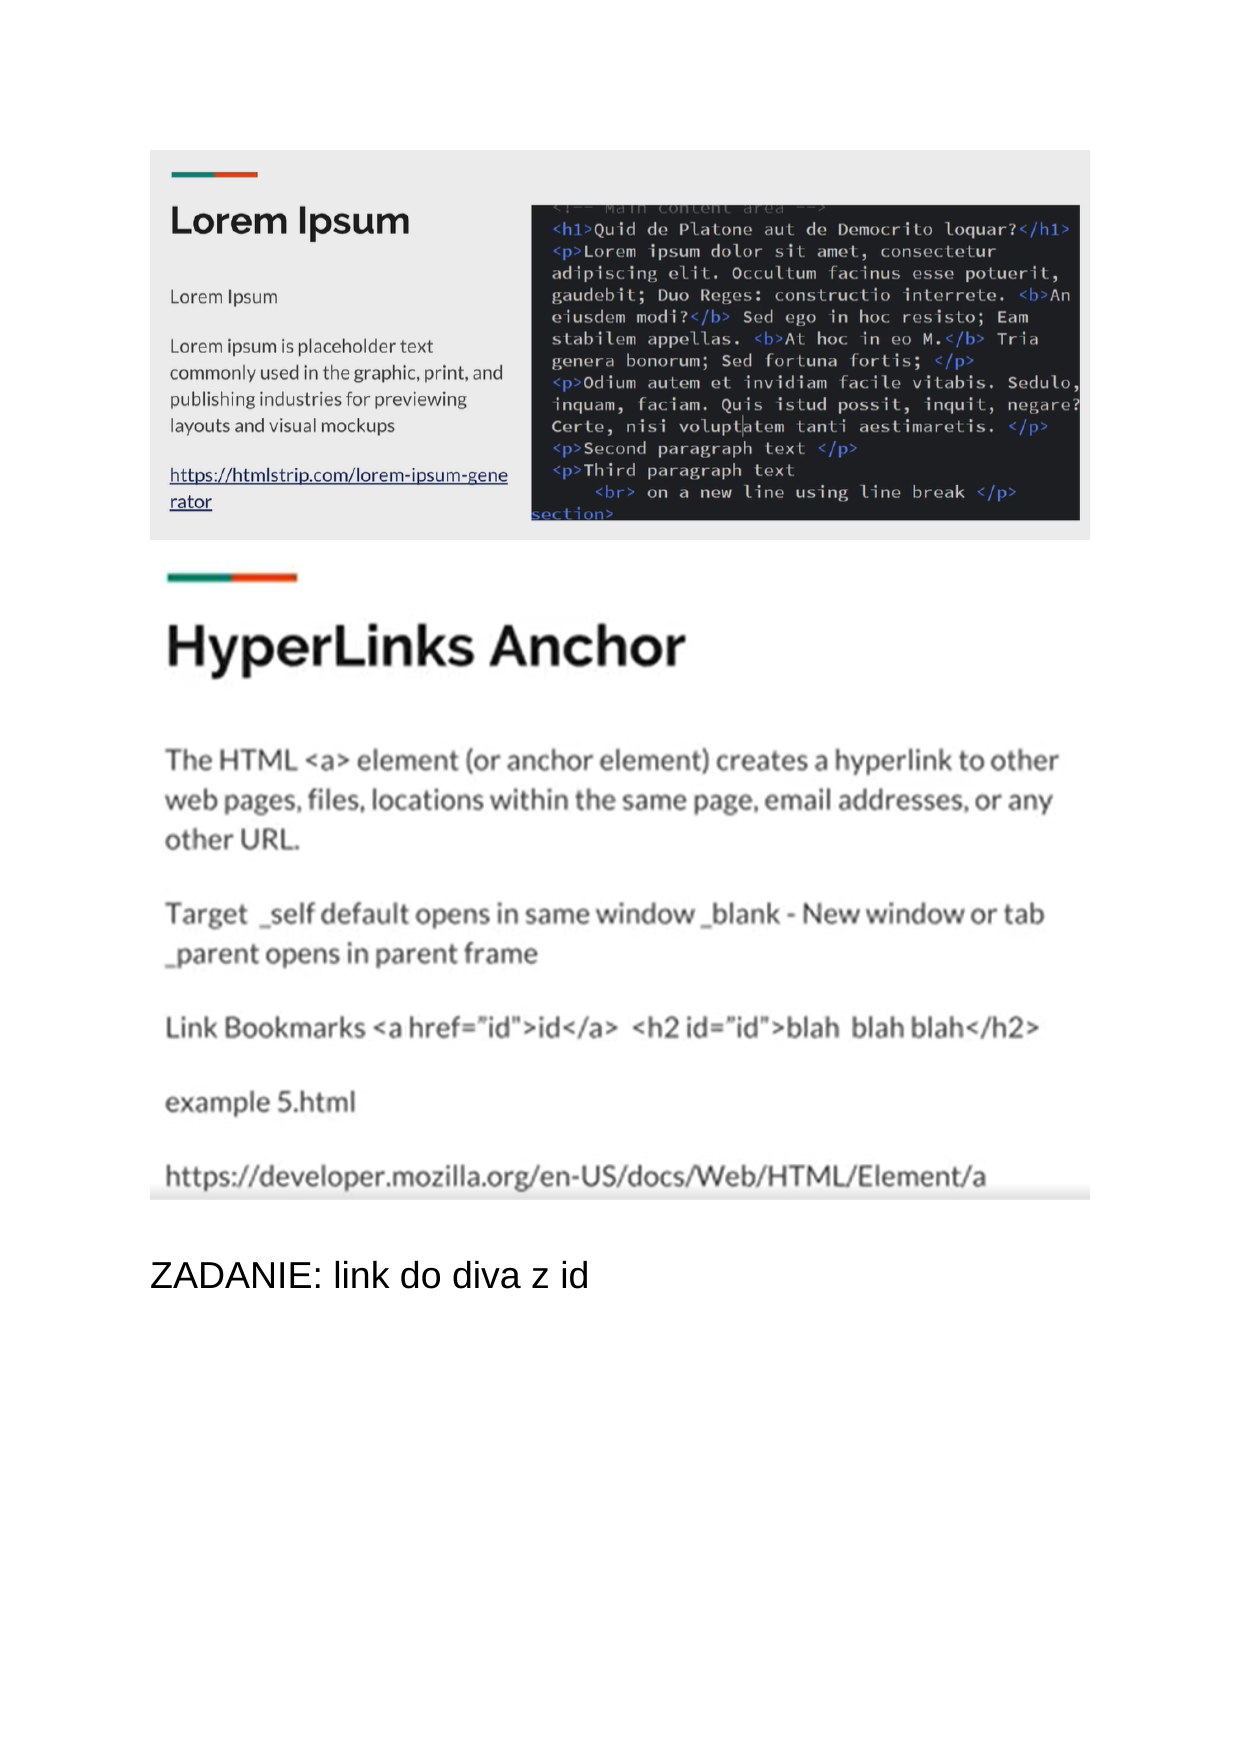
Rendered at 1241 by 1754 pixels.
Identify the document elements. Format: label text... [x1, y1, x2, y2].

text ZADANIE: link do diva z id [150, 1253, 1090, 1296]
picture [150, 150, 1091, 540]
picture [150, 543, 1091, 1200]
